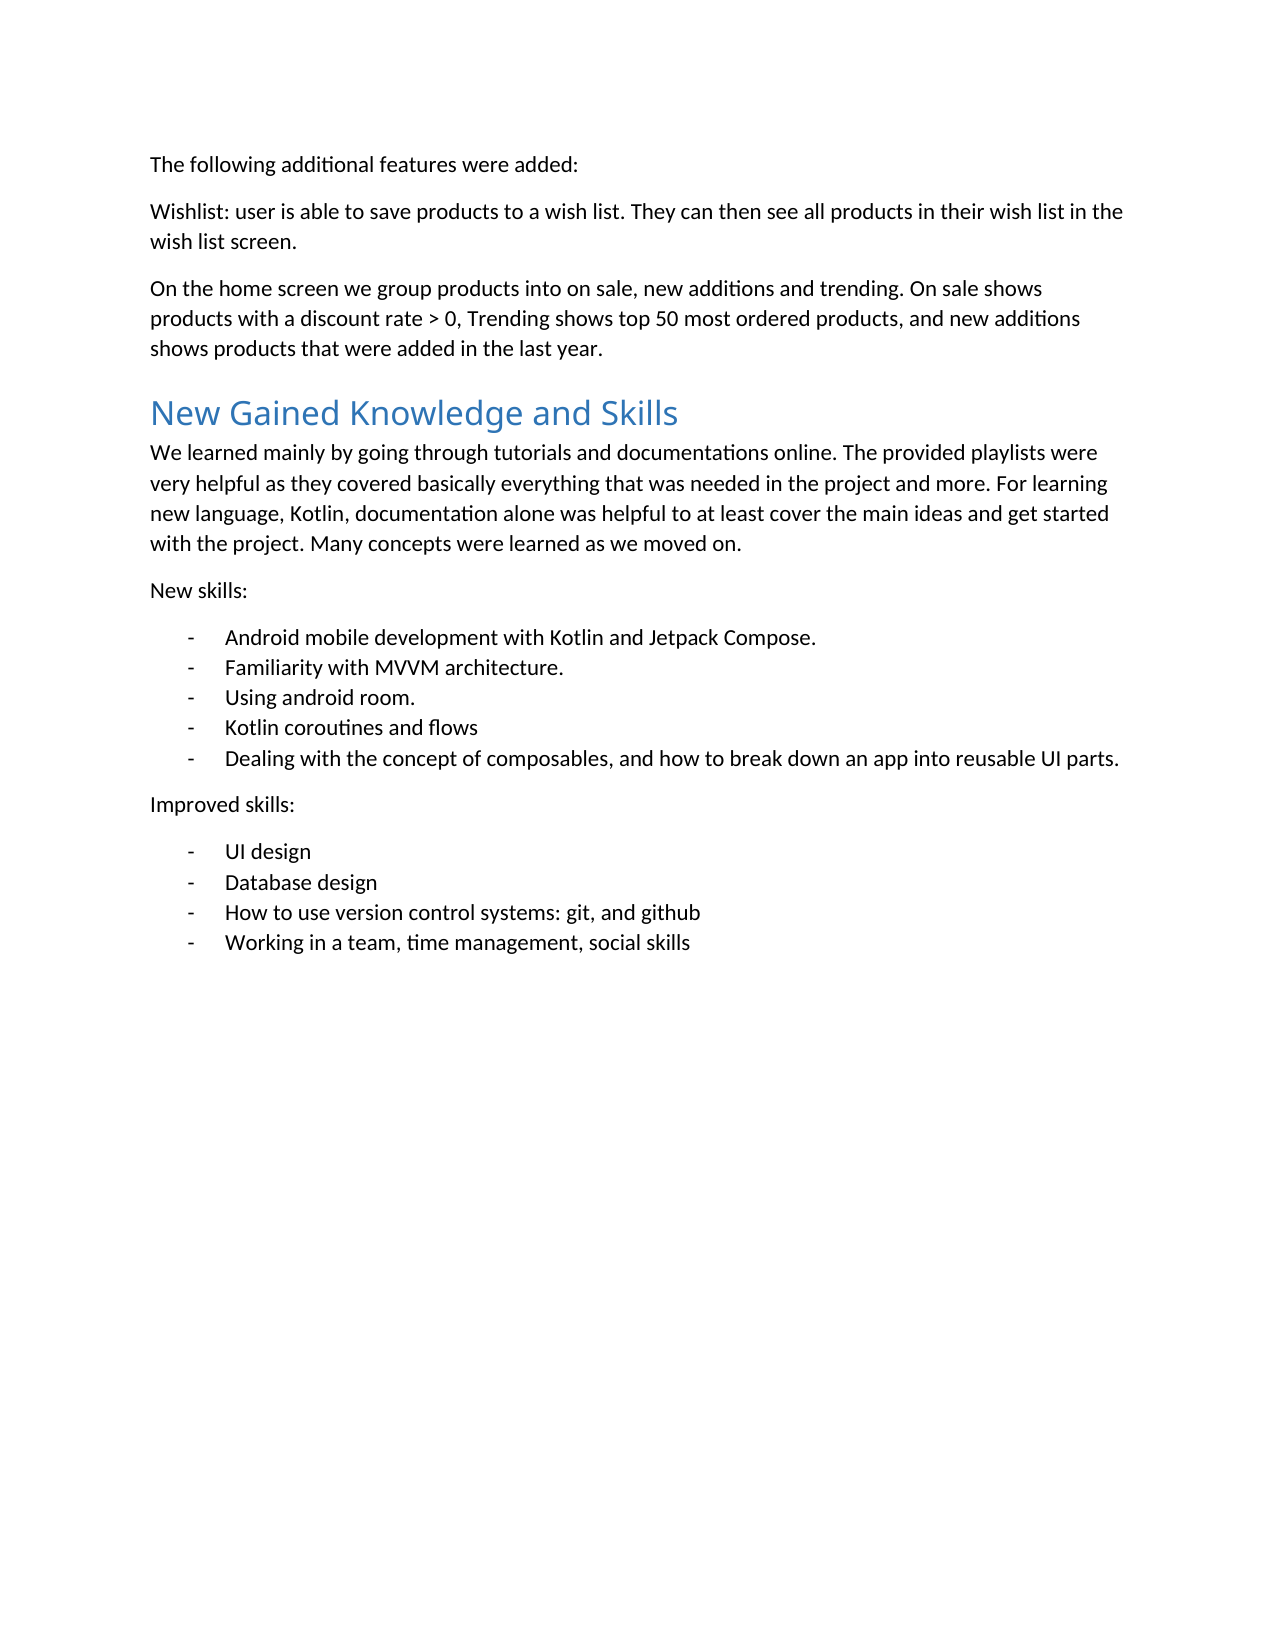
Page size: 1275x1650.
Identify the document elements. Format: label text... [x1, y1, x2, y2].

list Database design [187, 868, 1125, 896]
text We learned mainly by going through tutorials and documentations online. The provided playlists were very helpful as they covered basically everything that was needed in the project and more. For learning new language, Kotlin, documentation alone was helpful to at least cover the main ideas and get started with the project. Many concepts were learned as we moved on. [150, 438, 1125, 557]
list Kotlin coroutines and flows [187, 713, 1125, 742]
list Familiarity with MVVM architecture. [187, 653, 1125, 681]
text Improved skills: [150, 791, 1125, 819]
list Working in a team, time management, social skills [187, 928, 1125, 956]
text New skills: [150, 576, 1125, 604]
subtitle New Gained Knowledge and Skills [150, 389, 1125, 435]
text On the home screen we group products into on sale, new additions and trending. On sale shows products with a discount rate > 0, Trending shows top 50 most ordered products, and new additions shows products that were added in the last year. [150, 274, 1125, 362]
text Wishlist: user is able to save products to a wish list. They can then see all products in their wish list in the wish list screen. [150, 197, 1125, 255]
text The following additional features were added: [150, 150, 1125, 178]
list Dealing with the concept of composables, and how to break down an app into reusable UI parts. [187, 744, 1125, 772]
list UI design [187, 837, 1125, 866]
list Using android room. [187, 683, 1125, 711]
list Android mobile development with Kotlin and Jetpack Compose. [187, 623, 1125, 651]
list How to use version control systems: git, and github [187, 898, 1125, 926]
